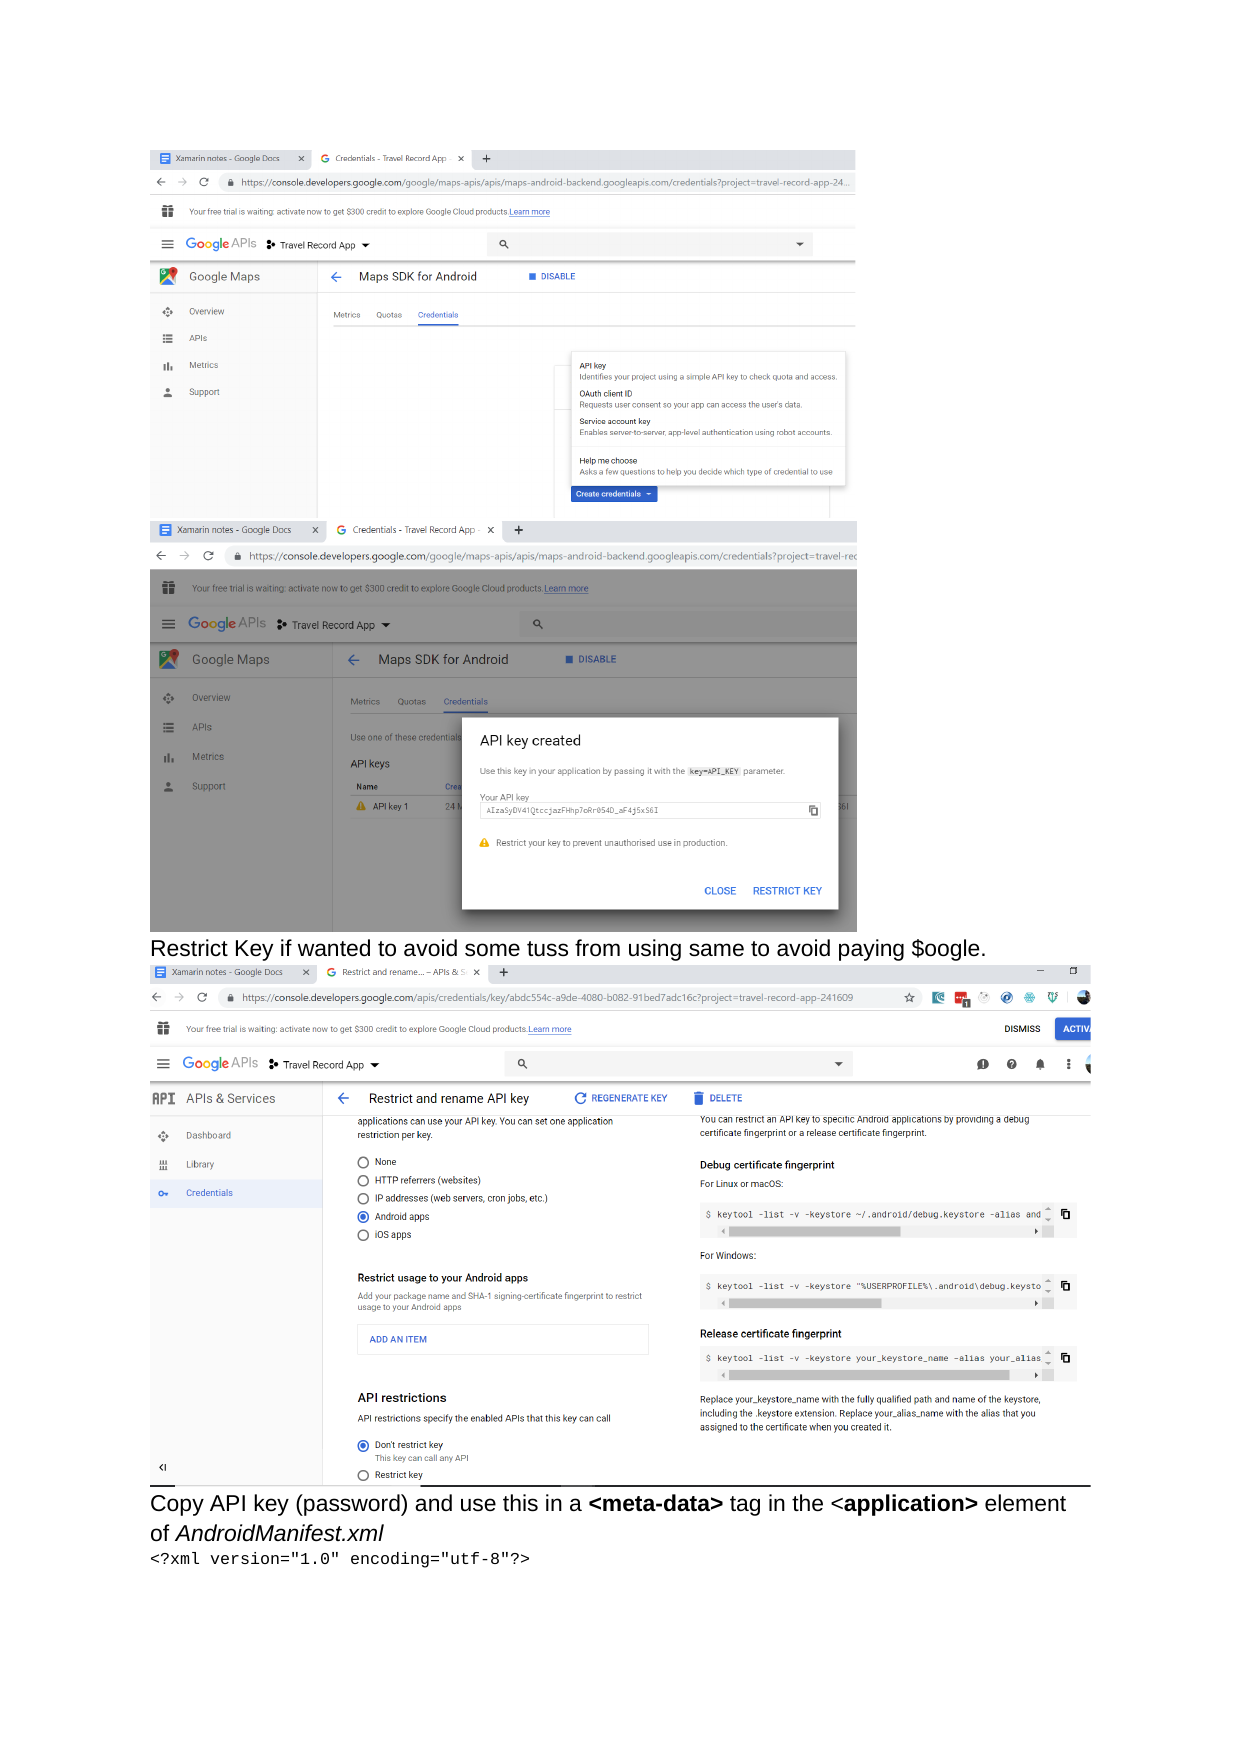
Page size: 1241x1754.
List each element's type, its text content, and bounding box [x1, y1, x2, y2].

text Copy API key (password) and use this in a <meta-data> tag in the <application> element of AndroidManifest.xml [150, 1490, 1090, 1547]
picture [150, 150, 856, 518]
picture [150, 965, 1091, 1487]
text <?xml version="1.0" encoding="utf-8"?> [150, 1551, 1090, 1569]
picture [150, 521, 857, 932]
text Restrict Key if wanted to avoid some tuss from using same to avoid paying $oogle. [150, 935, 1090, 962]
